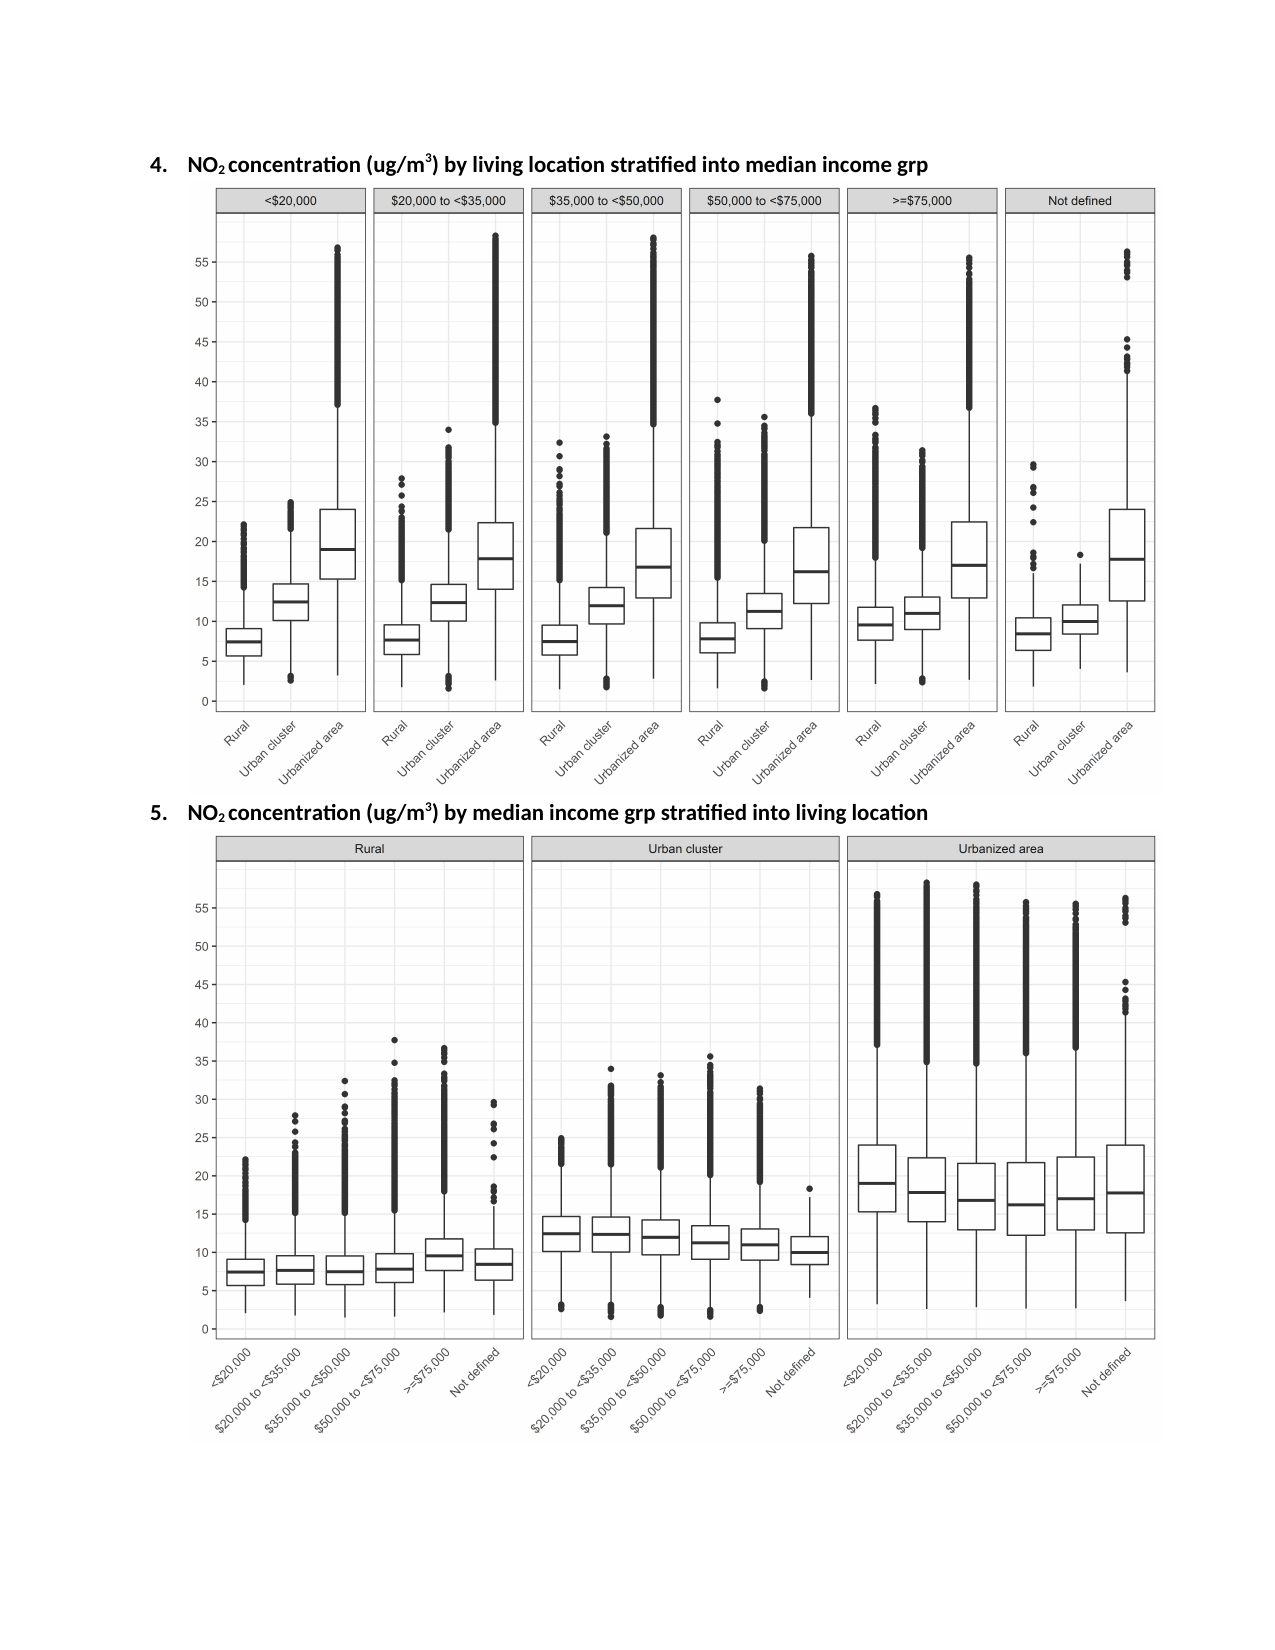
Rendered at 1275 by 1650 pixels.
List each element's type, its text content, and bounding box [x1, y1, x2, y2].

picture [187, 180, 1163, 796]
picture [187, 828, 1163, 1444]
